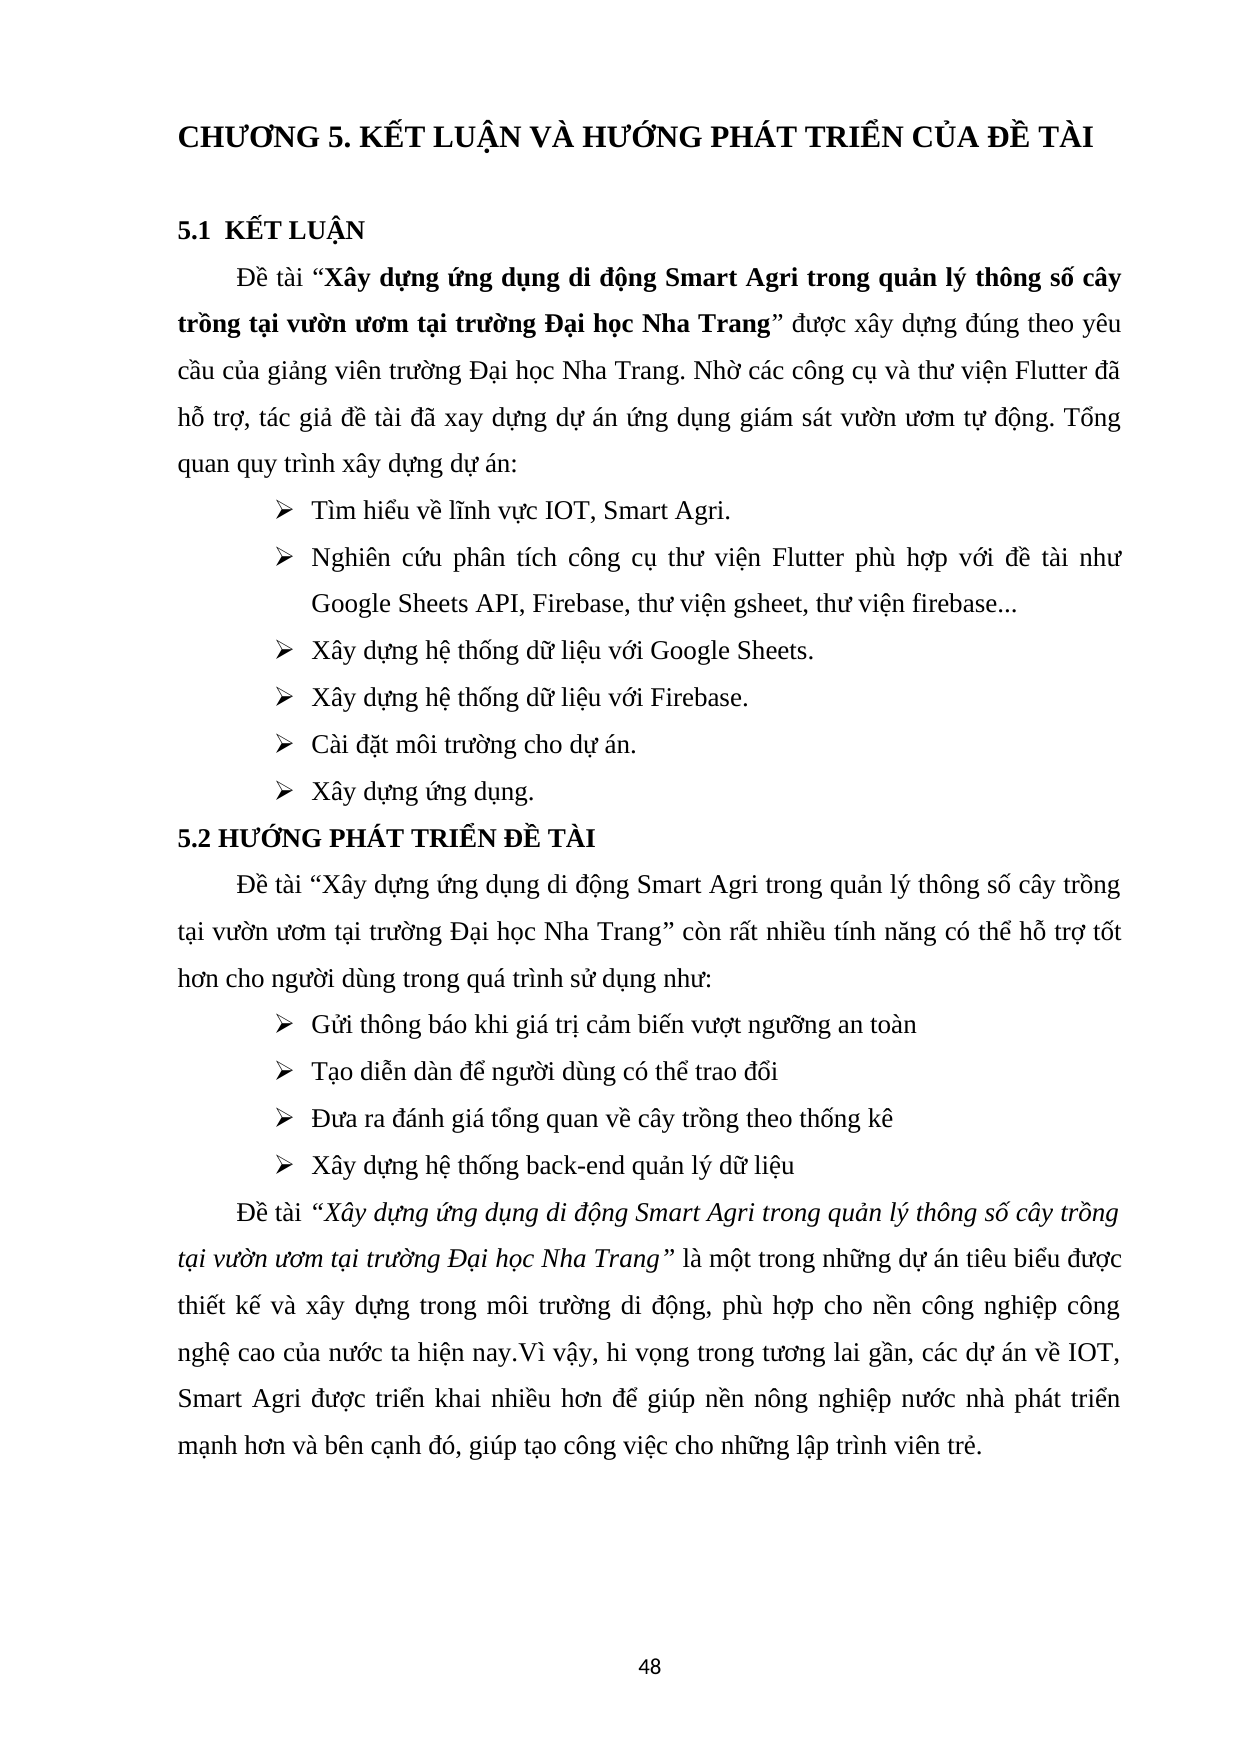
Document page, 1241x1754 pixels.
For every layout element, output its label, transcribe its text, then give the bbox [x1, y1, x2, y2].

list Nghiên cứu phân tích công cụ thư viện Flutter phù hợp với đề tài như Google Sheets API, Firebase, thư viện gsheet, thư viện firebase... [274, 541, 1122, 619]
subtitle HƯỚNG PHÁT TRIỂN ĐỀ TÀI [177, 822, 1122, 853]
list Gửi thông báo khi giá trị cảm biến vượt ngưỡng an toàn [274, 1008, 1122, 1040]
list Xây dựng hệ thống dữ liệu với Google Sheets. [274, 634, 1122, 666]
list Cài đặt môi trường cho dự án. [274, 728, 1122, 759]
list Xây dựng hệ thống dữ liệu với Firebase. [274, 681, 1122, 712]
list Tìm hiểu về lĩnh vực IOT, Smart Agri. [274, 494, 1122, 525]
subtitle KẾT LUẬN VÀ HƯỚNG PHÁT TRIỂN CỦA ĐỀ TÀI [177, 118, 1122, 154]
text Đề tài “Xây dựng ứng dụng di động Smart Agri trong quản lý thông số cây trồng tại vườn ươm tại trường Đại học Nha Trang” là một trong những dự án tiêu biểu được thiết kế và xây dựng trong môi trường di động, phù hợp cho nền công nghiệp công nghệ cao của nước ta hiện nay.Vì vậy, hi vọng trong tương lai gần, các dự án về IOT, Smart Agri được triển khai nhiều hơn để giúp nền nông nghiệp nước nhà phát triển mạnh hơn và bên cạnh đó, giúp tạo công việc cho những lập trình viên trẻ. [177, 1196, 1122, 1460]
list Xây dựng hệ thống back-end quản lý dữ liệu [274, 1149, 1122, 1180]
subtitle KẾT LUẬN [177, 214, 1122, 245]
list Đưa ra đánh giá tổng quan về cây trồng theo thống kê [274, 1102, 1122, 1133]
list Xây dựng ứng dụng. [274, 775, 1122, 806]
list Tạo diễn dàn để người dùng có thể trao đổi [274, 1055, 1122, 1087]
text Đề tài “Xây dựng ứng dụng di động Smart Agri trong quản lý thông số cây trồng tại vườn ươm tại trường Đại học Nha Trang” được xây dựng đúng theo yêu cầu của giảng viên trường Đại học Nha Trang. Nhờ các công cụ và thư viện Flutter đã hỗ trợ, tác giả đề tài đã xay dựng dự án ứng dụng giám sát vườn ươm tự động. Tổng quan quy trình xây dựng dự án: [177, 261, 1122, 478]
text Đề tài “Xây dựng ứng dụng di động Smart Agri trong quản lý thông số cây trồng tại vườn ươm tại trường Đại học Nha Trang” còn rất nhiều tính năng có thể hỗ trợ tốt hơn cho người dùng trong quá trình sử dụng như: [177, 868, 1122, 993]
